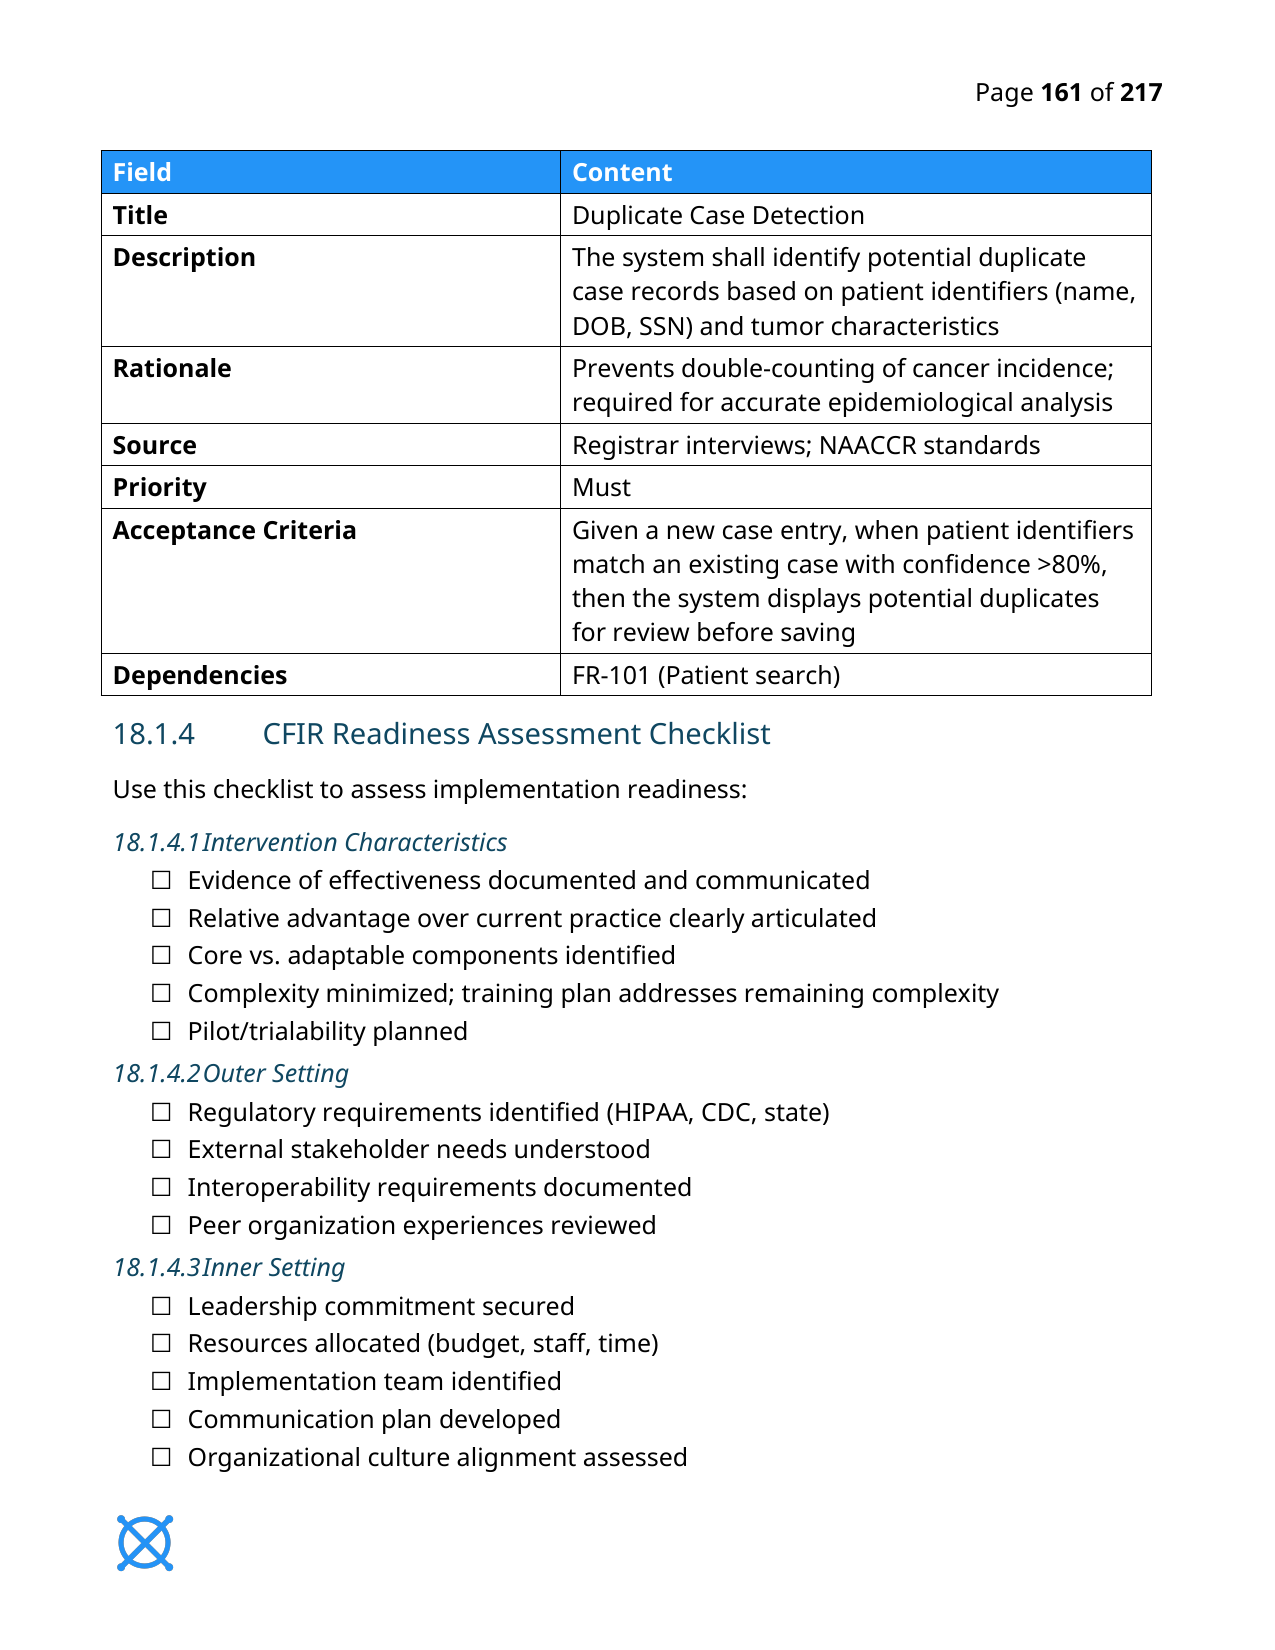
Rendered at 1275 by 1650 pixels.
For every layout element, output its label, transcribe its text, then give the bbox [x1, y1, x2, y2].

list Interoperability requirements documented [150, 1170, 1162, 1204]
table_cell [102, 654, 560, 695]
picture [112, 1511, 177, 1575]
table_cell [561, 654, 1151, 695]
list Implementation team identified [150, 1364, 1162, 1398]
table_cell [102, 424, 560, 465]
list Core vs. adaptable components identified [150, 938, 1162, 972]
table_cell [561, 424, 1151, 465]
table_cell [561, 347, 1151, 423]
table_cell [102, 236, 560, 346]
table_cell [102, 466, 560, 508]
list Relative advantage over current practice clearly articulated [150, 900, 1162, 934]
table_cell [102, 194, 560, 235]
subtitle Intervention Characteristics [112, 824, 1162, 858]
list Organizational culture alignment assessed [150, 1439, 1162, 1474]
list External stakeholder needs understood [150, 1132, 1162, 1166]
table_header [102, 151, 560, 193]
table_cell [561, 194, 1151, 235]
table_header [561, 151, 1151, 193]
list Leadership commitment secured [150, 1288, 1162, 1322]
text Use this checklist to assess implementation readiness: [112, 771, 1162, 805]
list Evidence of effectiveness documented and communicated [150, 862, 1162, 896]
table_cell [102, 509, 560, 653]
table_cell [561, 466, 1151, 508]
list Resources allocated (budget, staff, time) [150, 1326, 1162, 1360]
subtitle Inner Setting [112, 1250, 1162, 1284]
list Pilot/trialability planned [150, 1014, 1162, 1048]
list Complexity minimized; training plan addresses remaining complexity [150, 976, 1162, 1010]
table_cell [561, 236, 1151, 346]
subtitle CFIR Readiness Assessment Checklist [112, 713, 1162, 753]
list Regulatory requirements identified (HIPAA, CDC, state) [150, 1094, 1162, 1128]
subtitle Outer Setting [112, 1056, 1162, 1090]
list Communication plan developed [150, 1402, 1162, 1436]
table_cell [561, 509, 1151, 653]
list Peer organization experiences reviewed [150, 1208, 1162, 1242]
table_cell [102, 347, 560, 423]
